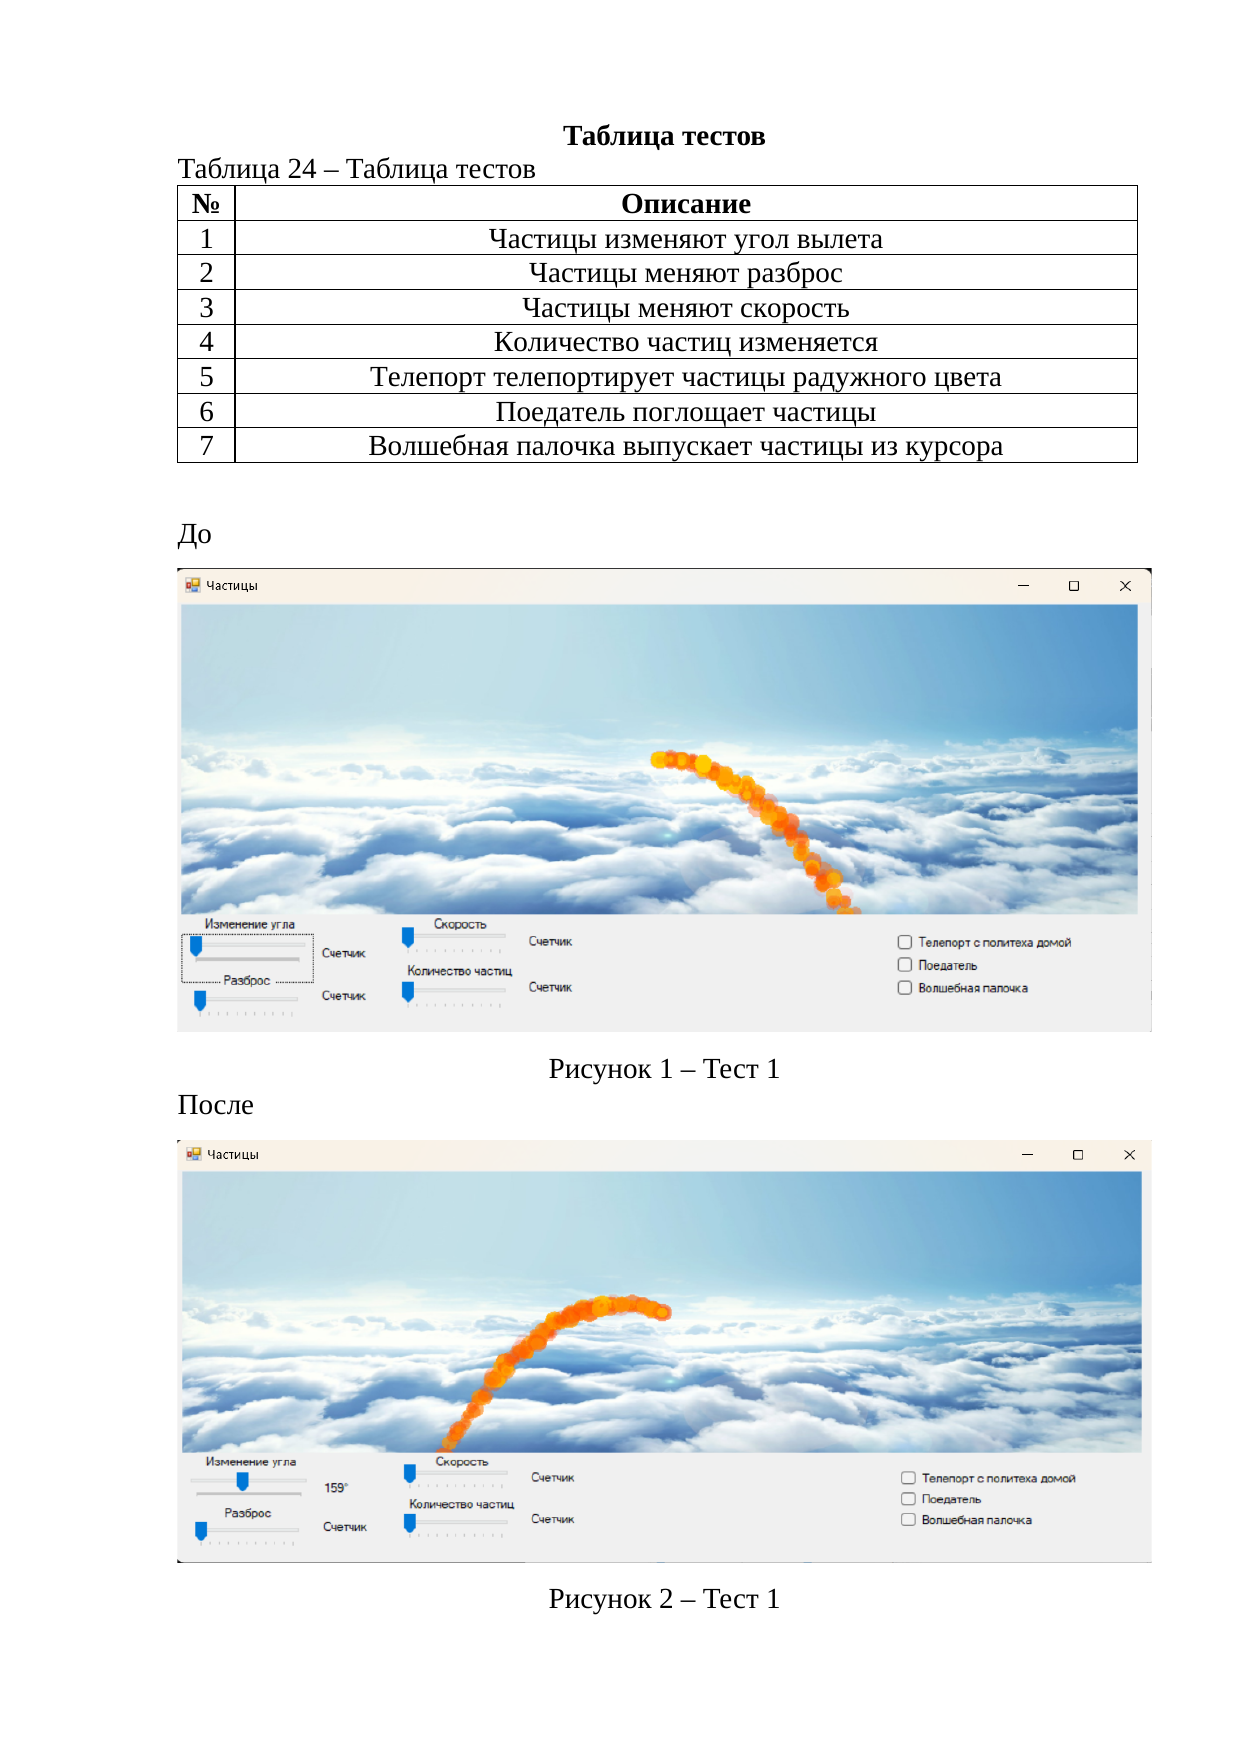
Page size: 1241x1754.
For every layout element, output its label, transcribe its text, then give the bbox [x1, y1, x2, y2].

table_header Описание [236, 186, 1137, 220]
table_cell Частицы меняют скорость [236, 290, 1137, 323]
text После [177, 1087, 1152, 1121]
text Рисунок 2 – Тест 1 [177, 1582, 1152, 1615]
table_header № [178, 186, 234, 220]
table_cell 4 [178, 325, 234, 358]
picture [177, 568, 1152, 1032]
table_cell 7 [178, 428, 234, 462]
table_cell 2 [178, 255, 234, 289]
table_cell Частицы меняют разброс [236, 255, 1137, 289]
table_cell 5 [178, 359, 234, 393]
text Таблица 24 – Таблица тестов [177, 152, 1152, 185]
table_cell Частицы изменяют угол вылета [236, 221, 1137, 254]
table_cell Волшебная палочка выпускает частицы из курсора [236, 428, 1137, 462]
text До [177, 516, 1152, 549]
table_cell Телепорт телепортирует частицы радужного цвета [236, 359, 1137, 393]
table_cell 1 [178, 221, 234, 254]
table_cell Поедатель поглощает частицы [236, 394, 1137, 427]
table_cell 6 [178, 394, 234, 427]
text Таблица тестов [177, 118, 1152, 152]
text Рисунок 1 – Тест 1 [177, 1051, 1152, 1085]
table_cell Количество частиц изменяется [236, 325, 1137, 358]
picture [177, 1140, 1152, 1563]
table_cell 3 [178, 290, 234, 323]
